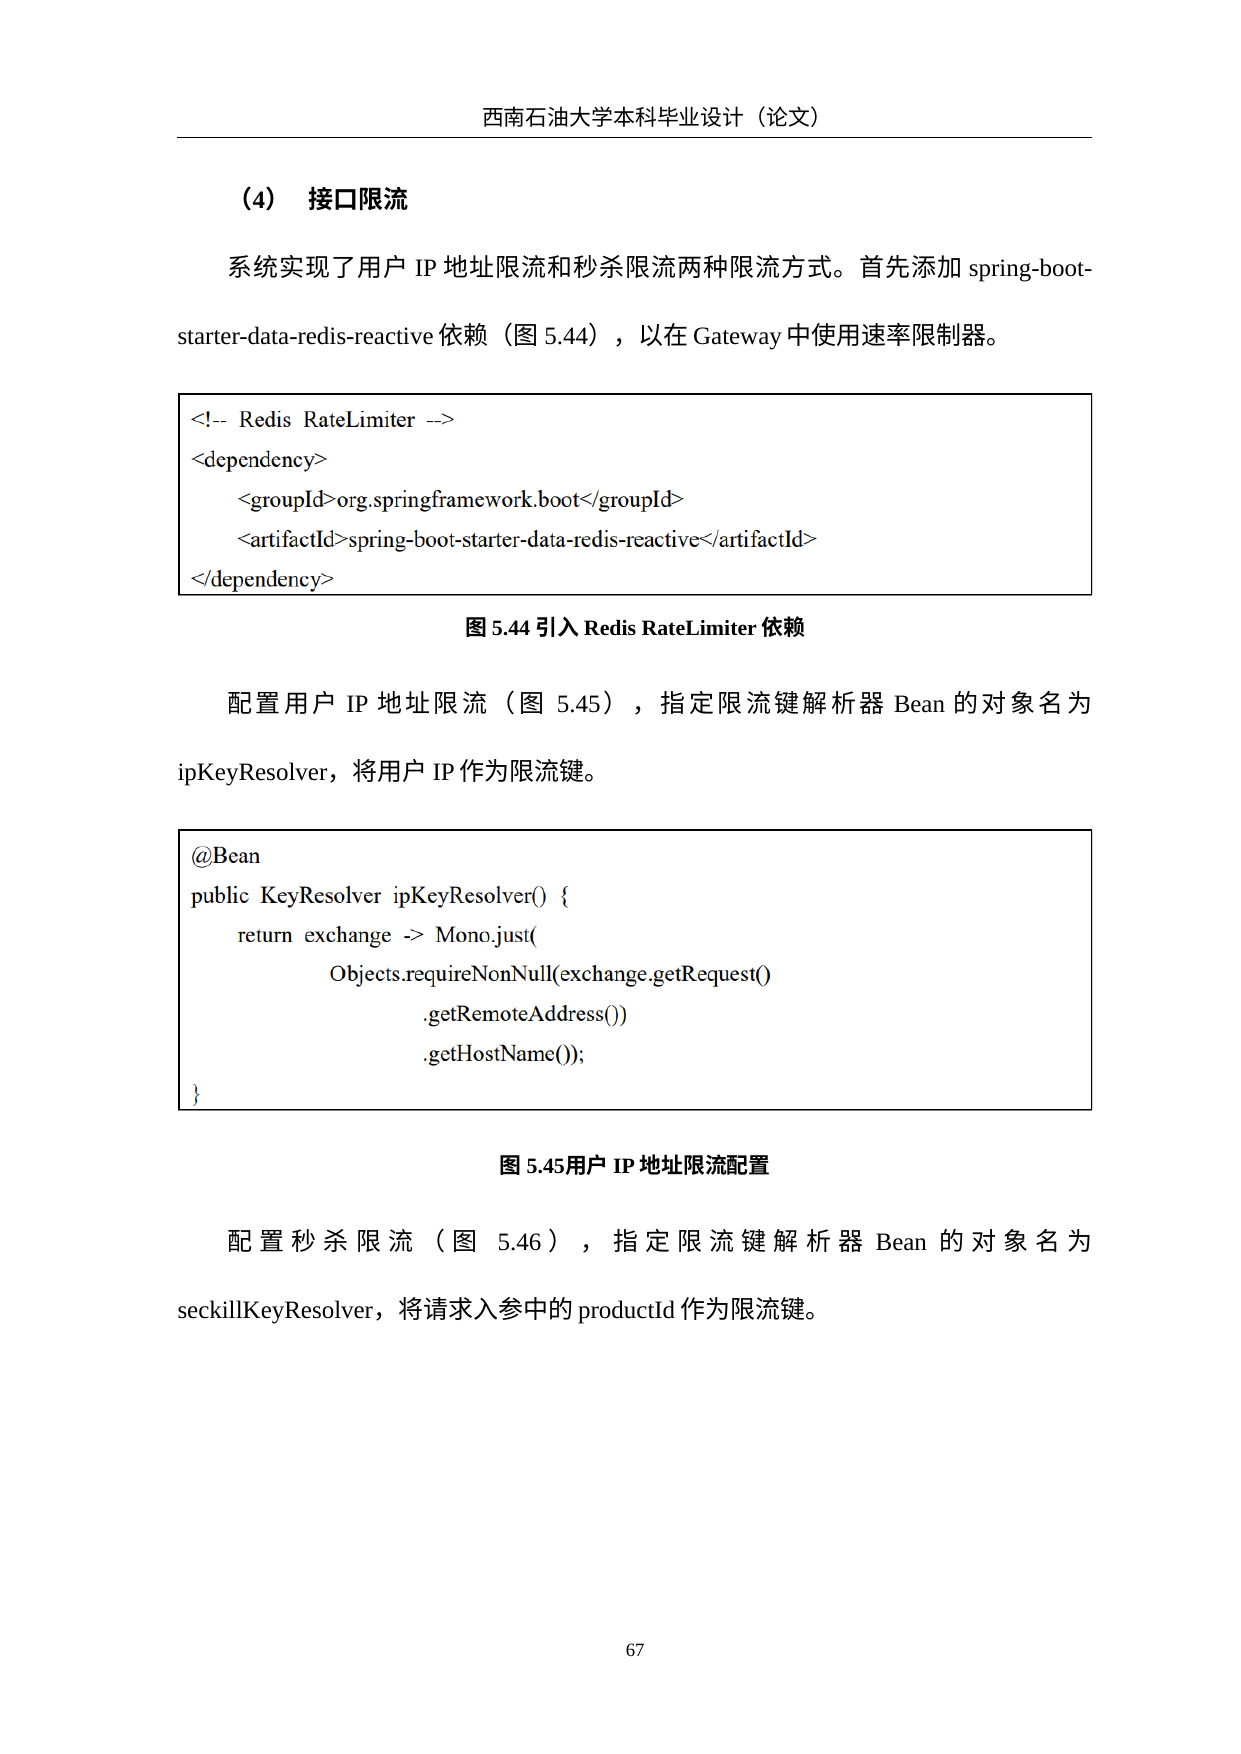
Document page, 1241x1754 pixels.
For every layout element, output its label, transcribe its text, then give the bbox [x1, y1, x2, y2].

picture [177, 828, 1093, 1111]
picture [177, 392, 1093, 596]
list 接口限流 [227, 164, 1092, 232]
